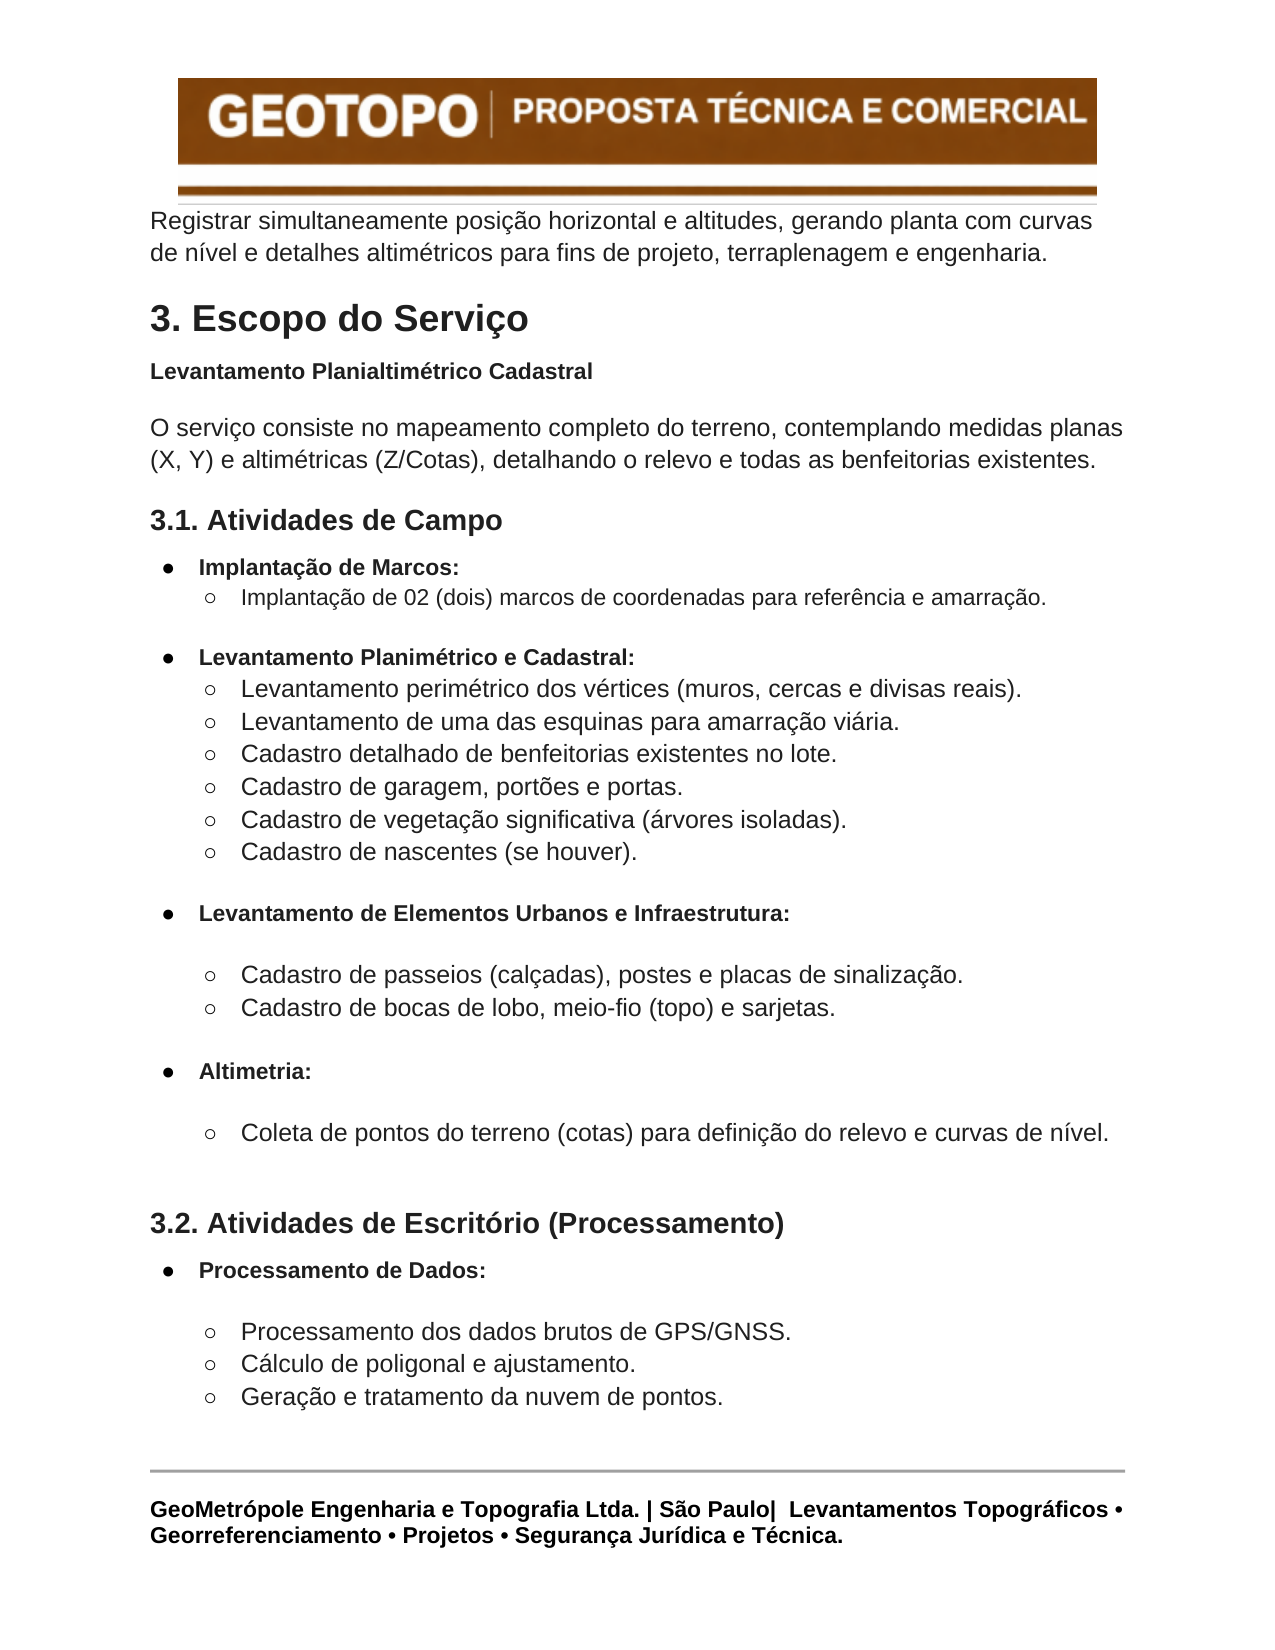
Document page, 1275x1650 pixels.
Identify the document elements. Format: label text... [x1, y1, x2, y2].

subtitle 3.2. Atividades de Escritório (Processamento) [150, 1206, 1125, 1239]
list Implantação de 02 (dois) marcos de coordenadas para referência e amarração. [203, 584, 1125, 610]
list Cadastro detalhado de benfeitorias existentes no lote. [203, 739, 1125, 768]
picture [178, 78, 1097, 206]
list Cadastro de bocas de lobo, meio-fio (topo) e sarjetas. [203, 993, 1125, 1022]
list Levantamento de Elementos Urbanos e Infraestrutura: [161, 900, 1125, 926]
text Levantamento Planialtimétrico Cadastral [150, 358, 1125, 384]
list Cadastro de vegetação significativa (árvores isoladas). [203, 805, 1125, 833]
list Cadastro de nascentes (se houver). [203, 837, 1125, 866]
subtitle 3. Escopo do Serviço [150, 296, 1125, 339]
list Levantamento Planimétrico e Cadastral: [161, 644, 1125, 670]
text O serviço consiste no mapeamento completo do terreno, contemplando medidas planas (X, Y) e altimétricas (Z/Cotas), detalhando o relevo e todas as benfeitorias existentes. [150, 413, 1125, 474]
list Altimetria: [161, 1058, 1125, 1084]
list Cálculo de poligonal e ajustamento. [203, 1349, 1125, 1378]
list Geração e tratamento da nuvem de pontos. [203, 1382, 1125, 1411]
list Levantamento de uma das esquinas para amarração viária. [203, 707, 1125, 735]
list Cadastro de passeios (calçadas), postes e placas de sinalização. [203, 960, 1125, 989]
list Levantamento perimétrico dos vértices (muros, cercas e divisas reais). [203, 674, 1125, 703]
list Coleta de pontos do terreno (cotas) para definição do relevo e curvas de nível. [203, 1118, 1125, 1147]
list Processamento de Dados: [161, 1257, 1125, 1283]
subtitle 3.1. Atividades de Campo [150, 503, 1125, 537]
list Processamento dos dados brutos de GPS/GNSS. [203, 1317, 1125, 1345]
list Cadastro de garagem, portões e portas. [203, 772, 1125, 801]
list Implantação de Marcos: [161, 554, 1125, 580]
text Registrar simultaneamente posição horizontal e altitudes, gerando planta com curvas de nível e detalhes altimétricos para fins de projeto, terraplenagem e engenharia. [150, 206, 1125, 267]
